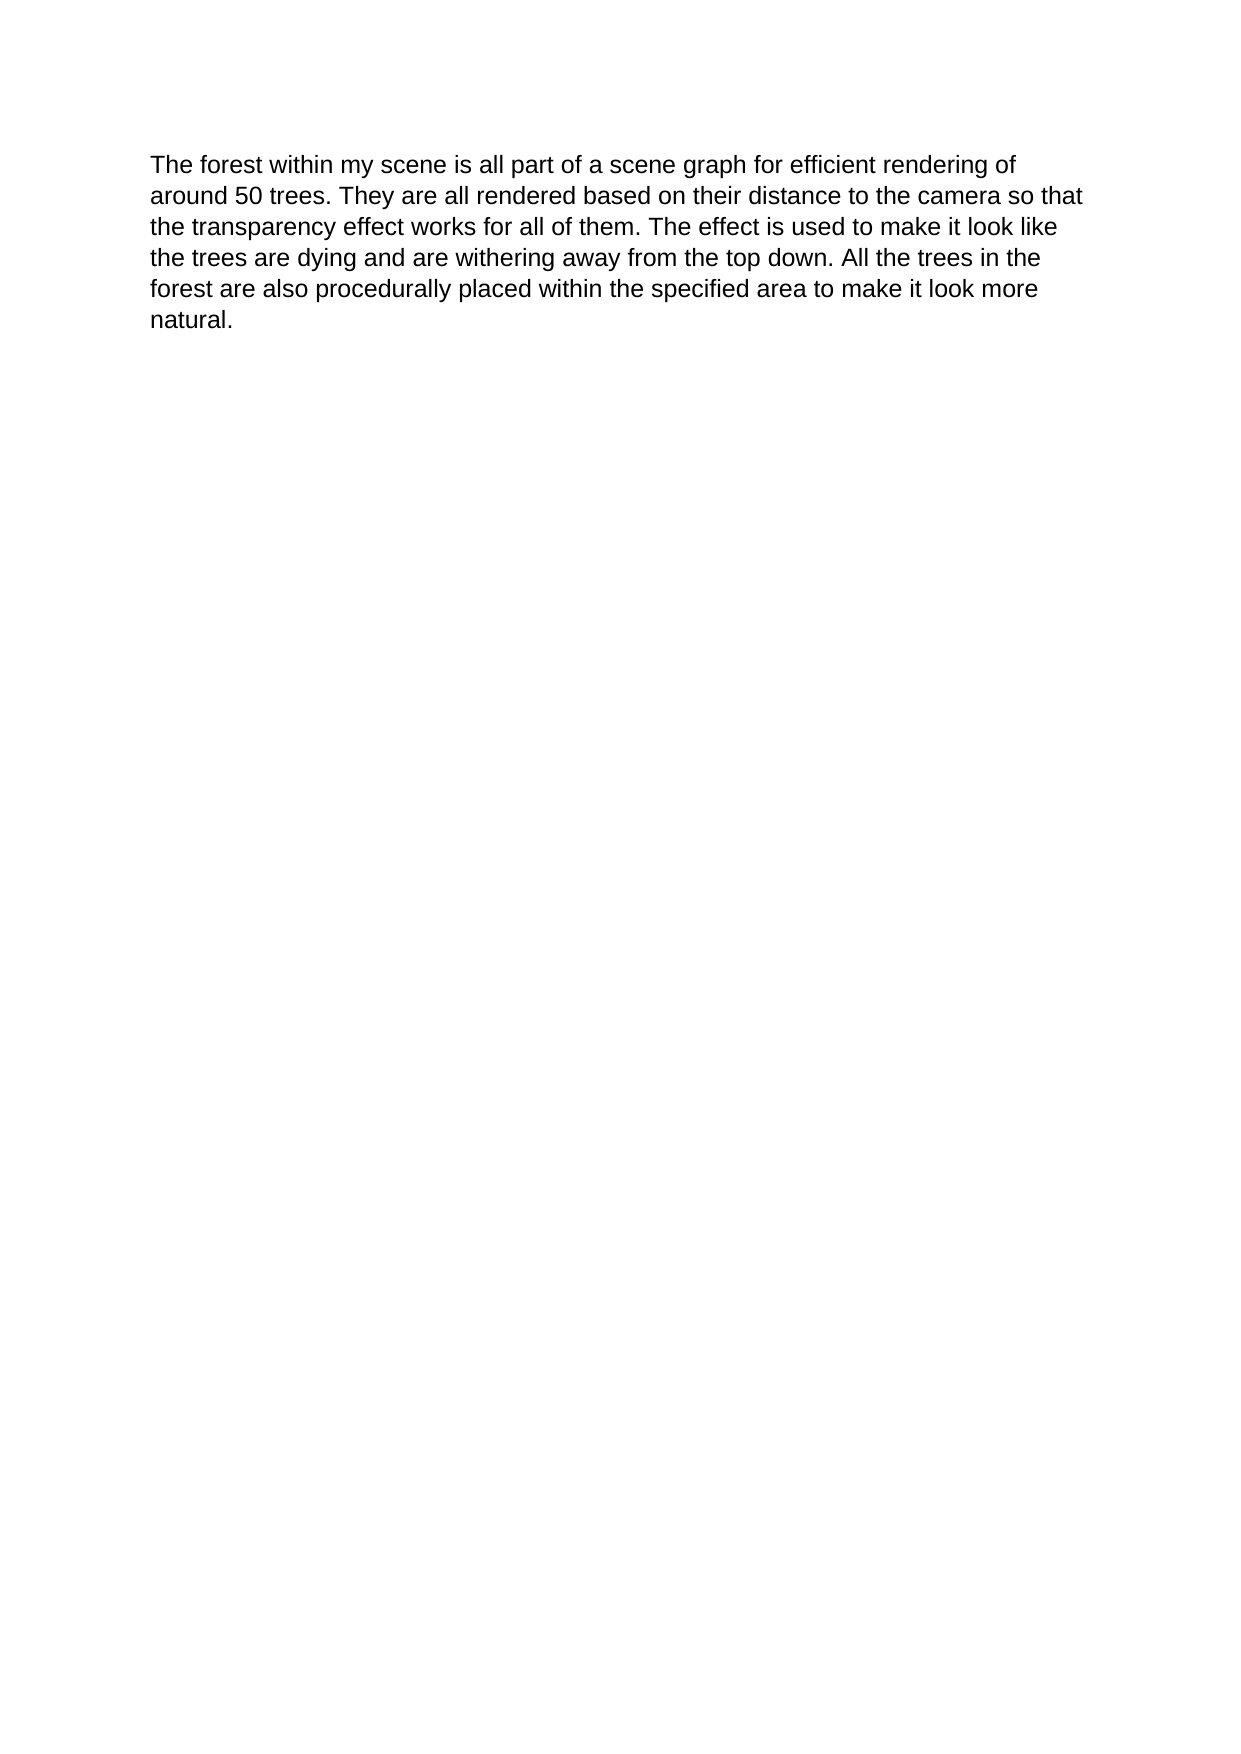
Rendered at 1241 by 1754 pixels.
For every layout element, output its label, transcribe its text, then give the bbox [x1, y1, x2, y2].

text The forest within my scene is all part of a scene graph for efficient rendering of around 50 trees. They are all rendered based on their distance to the camera so that the transparency effect works for all of them. The effect is used to make it look like the trees are dying and are withering away from the top down. All the trees in the forest are also procedurally placed within the specified area to make it look more natural. [150, 150, 1090, 334]
